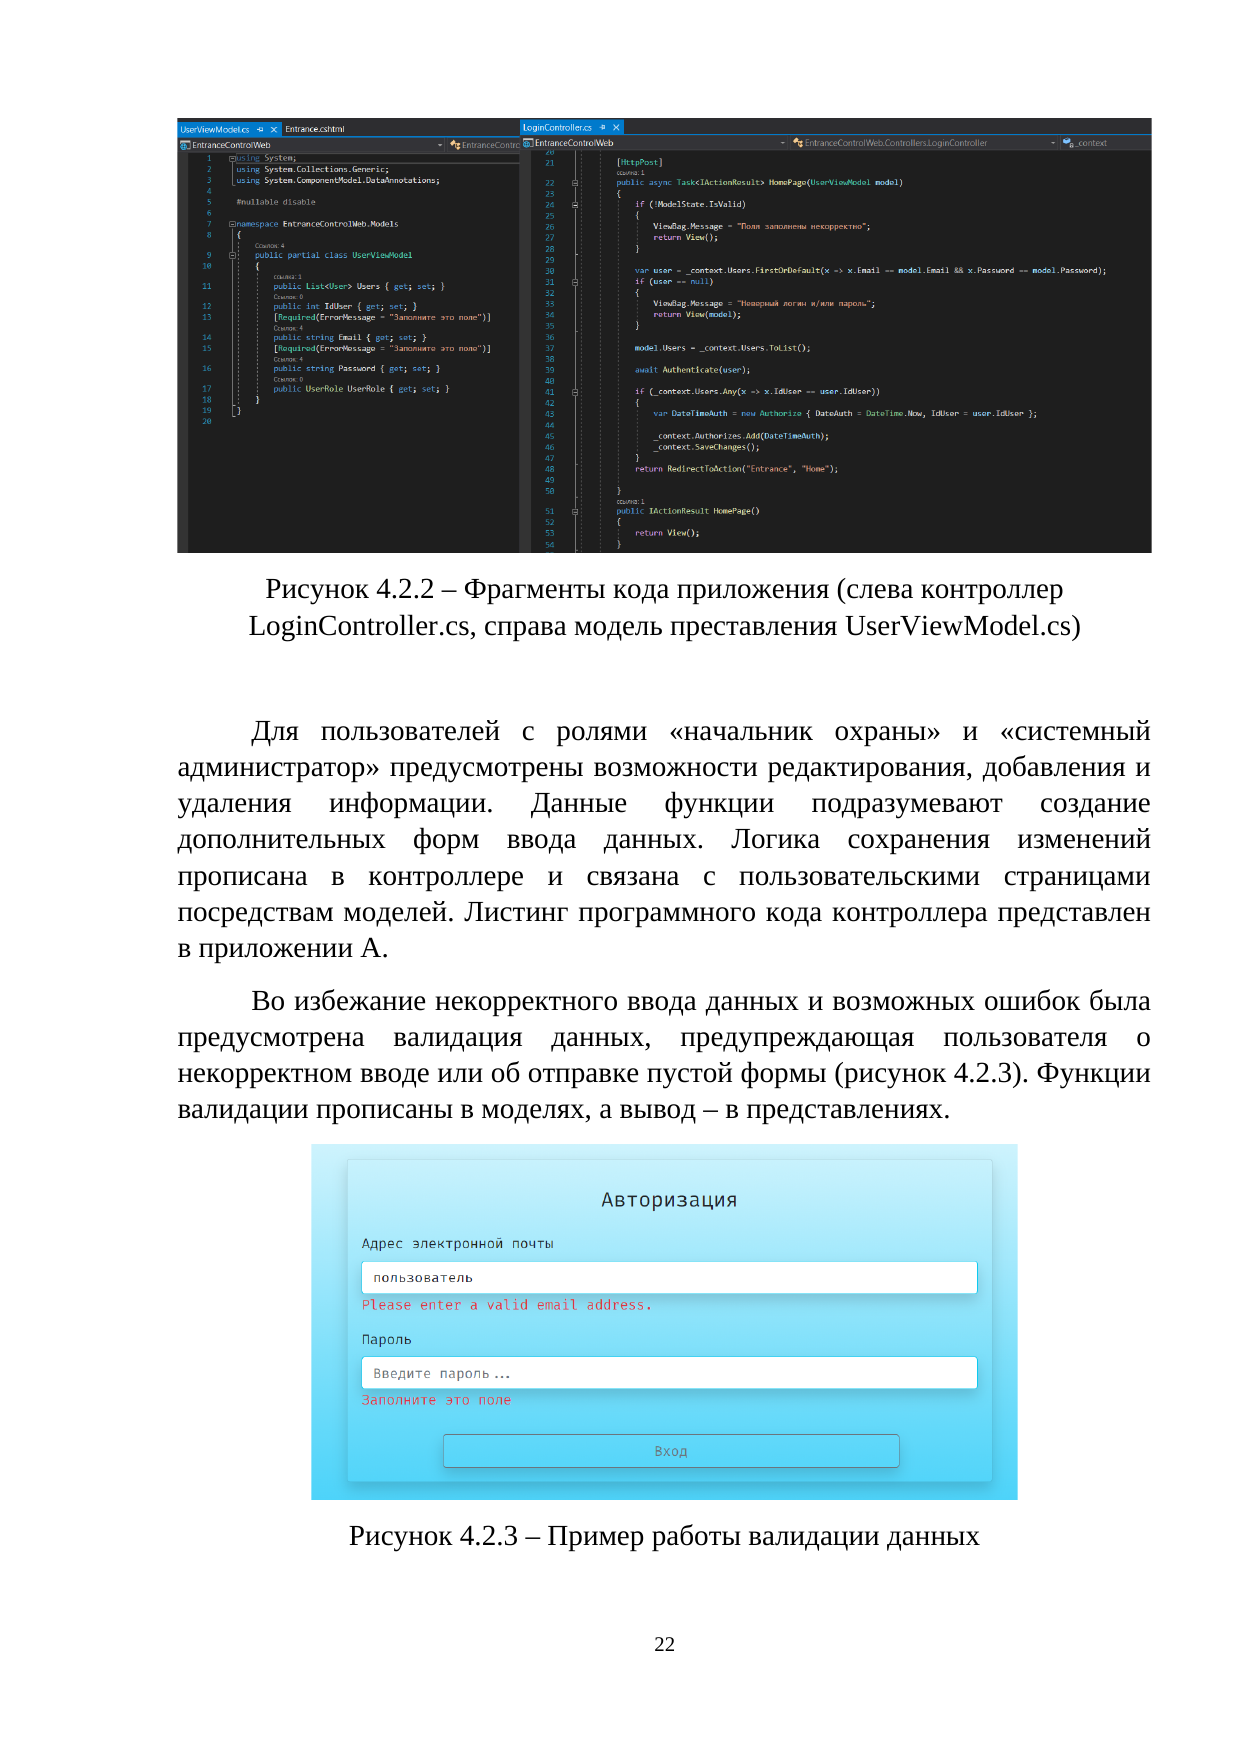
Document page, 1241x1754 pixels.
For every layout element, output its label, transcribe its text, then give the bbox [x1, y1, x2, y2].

text Рисунок 4.2.3 – Пример работы валидации данных [177, 1518, 1152, 1552]
picture [177, 118, 1152, 553]
text Для пользователей с ролями «начальник охраны» и «системный администратор» предусмотрены возможности редактирования, добавления и удаления информации. Данные функции подразумевают создание дополнительных форм ввода данных. Логика сохранения изменений прописана в контроллере и связана с пользовательскими страницами посредствам моделей. Листинг программного кода контроллера представлен в приложении А. [177, 713, 1152, 964]
text Рисунок 4.2.2 – Фрагменты кода приложения (слева контроллер LoginController.cs, справа модель преставления UserViewModel.cs) [177, 571, 1152, 641]
text Во избежание некорректного ввода данных и возможных ошибок была предусмотрена валидация данных, предупреждающая пользователя о некорректном вводе или об отправке пустой формы (рисунок 4.2.3). Функции валидации прописаны в моделях, а вывод – в представлениях. [177, 983, 1152, 1125]
picture [311, 1144, 1018, 1500]
